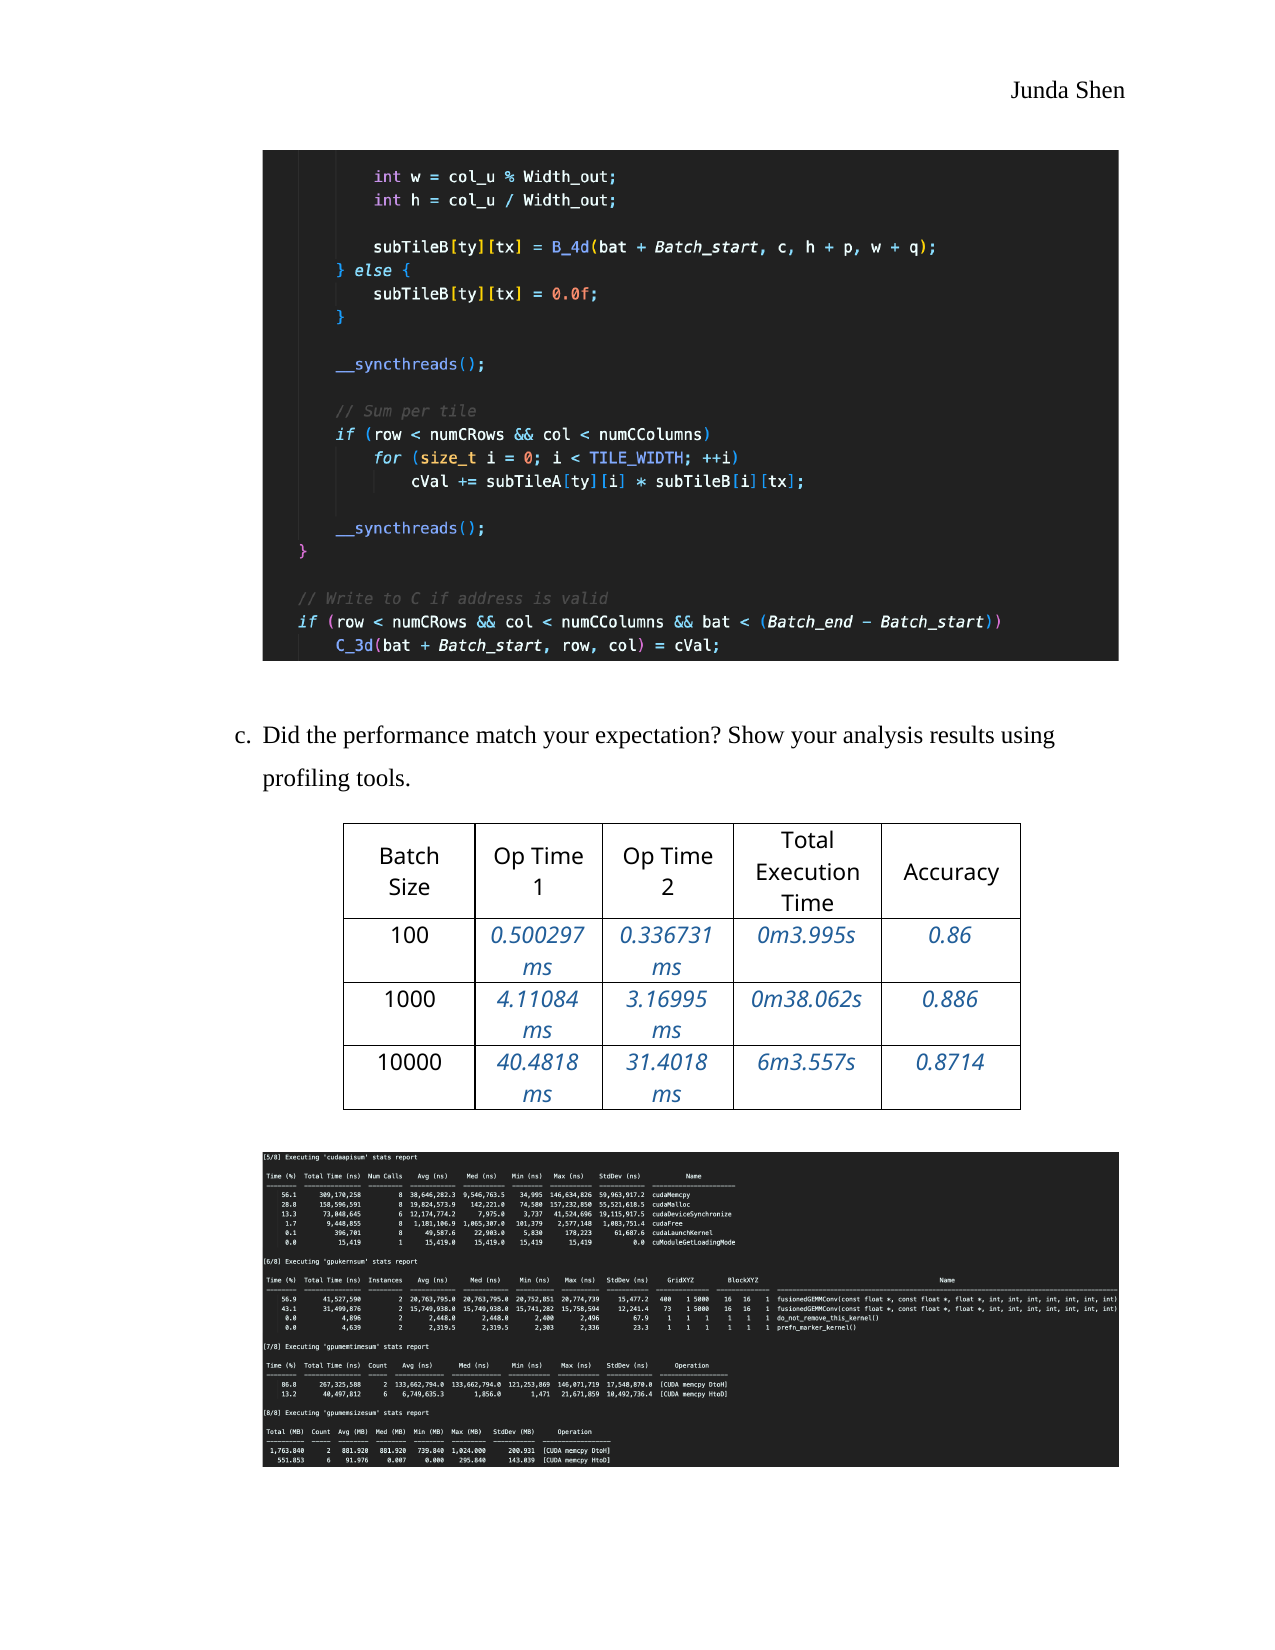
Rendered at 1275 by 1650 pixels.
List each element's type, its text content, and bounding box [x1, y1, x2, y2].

table_cell 0m38.062s [734, 983, 881, 1045]
table_cell 31.4018 ms [603, 1046, 733, 1109]
table_header Op Time 2 [603, 824, 733, 918]
picture [262, 150, 1119, 661]
table_cell 0.336731 ms [603, 919, 733, 982]
table_cell 4.11084 ms [476, 983, 602, 1045]
table_cell 10000 [344, 1046, 474, 1109]
table_cell 40.4818 ms [476, 1046, 602, 1109]
table_cell 1000 [344, 983, 474, 1045]
table_cell 0.500297 ms [476, 919, 602, 982]
table_header Batch Size [344, 824, 474, 918]
table_cell 3.16995 ms [603, 983, 733, 1045]
table_cell 0.886 [882, 983, 1020, 1045]
table_cell 100 [344, 919, 474, 982]
picture [262, 1152, 1119, 1467]
list Did the performance match your expectation? Show your analysis results using profiling tools. [234, 720, 1125, 792]
table_header Op Time 1 [476, 824, 602, 918]
table_header Total Execution Time [734, 824, 881, 918]
table_cell 6m3.557s [734, 1046, 881, 1109]
table_cell 0.86 [882, 919, 1020, 982]
table_cell 0.8714 [882, 1046, 1020, 1109]
table_header Accuracy [882, 824, 1020, 918]
table_cell 0m3.995s [734, 919, 881, 982]
